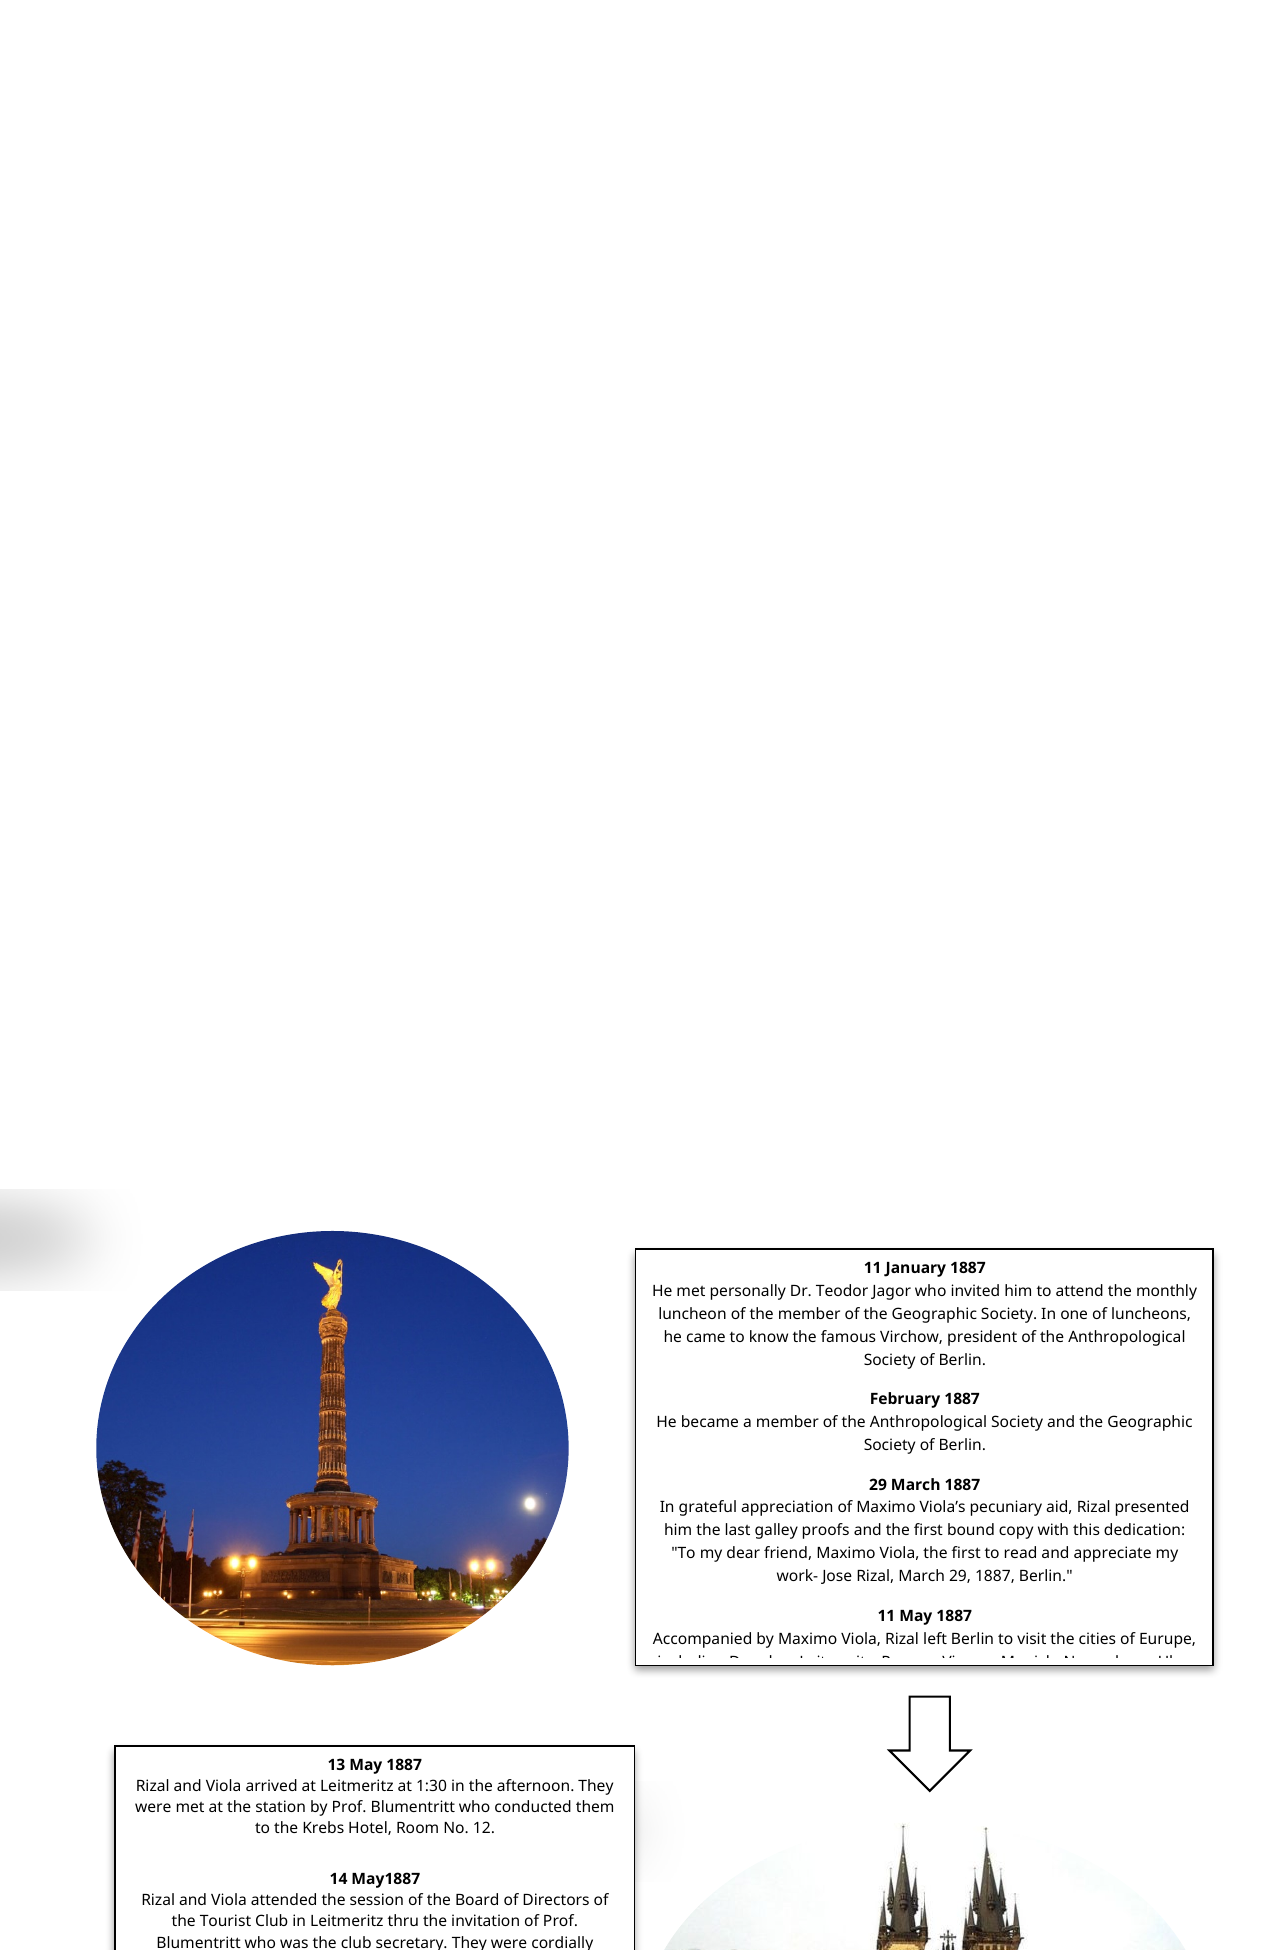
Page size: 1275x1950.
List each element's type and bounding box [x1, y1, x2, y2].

picture [664, 1821, 1186, 1950]
picture [96, 1230, 569, 1666]
